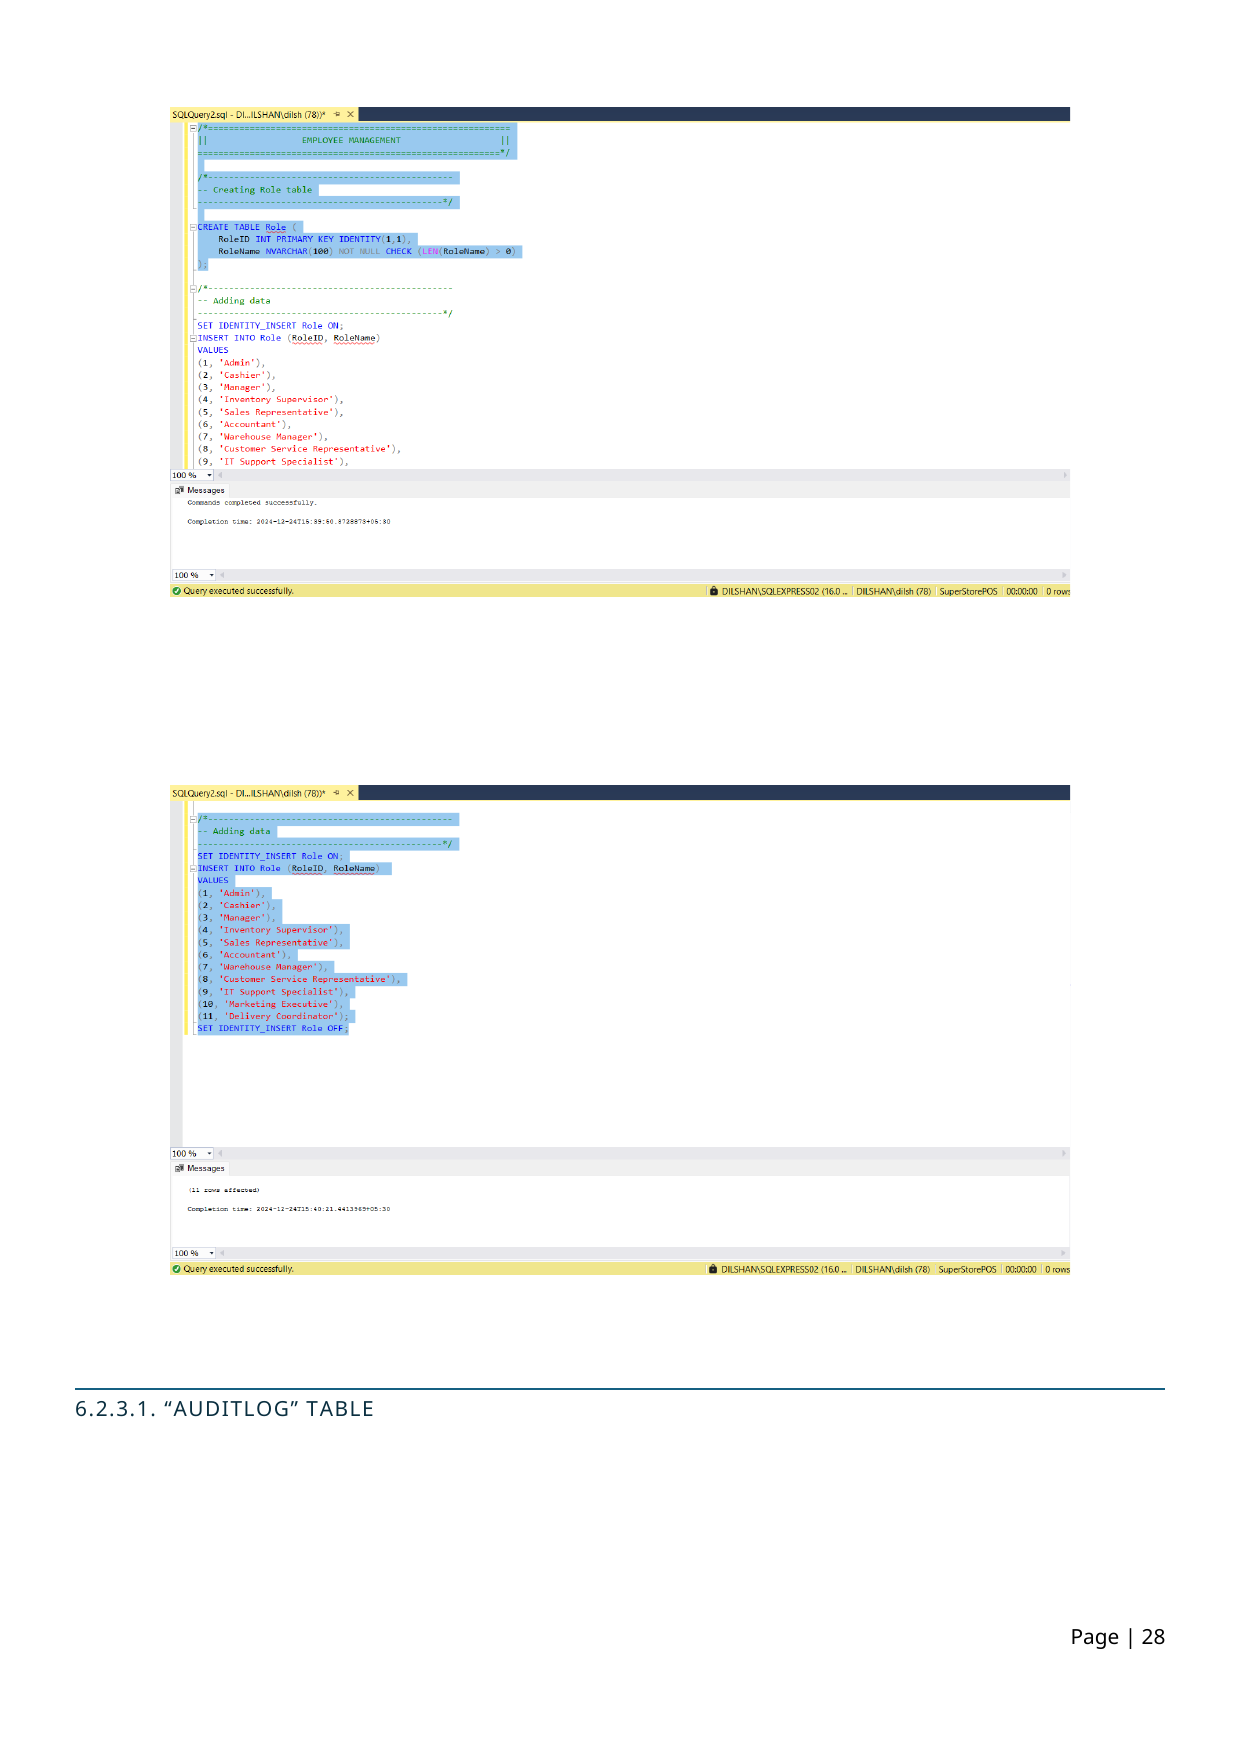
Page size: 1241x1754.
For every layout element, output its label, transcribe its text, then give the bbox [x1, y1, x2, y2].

subtitle 6.2.3.1. “auditlog” table [75, 1390, 1165, 1422]
picture [170, 107, 1071, 597]
picture [170, 785, 1071, 1275]
